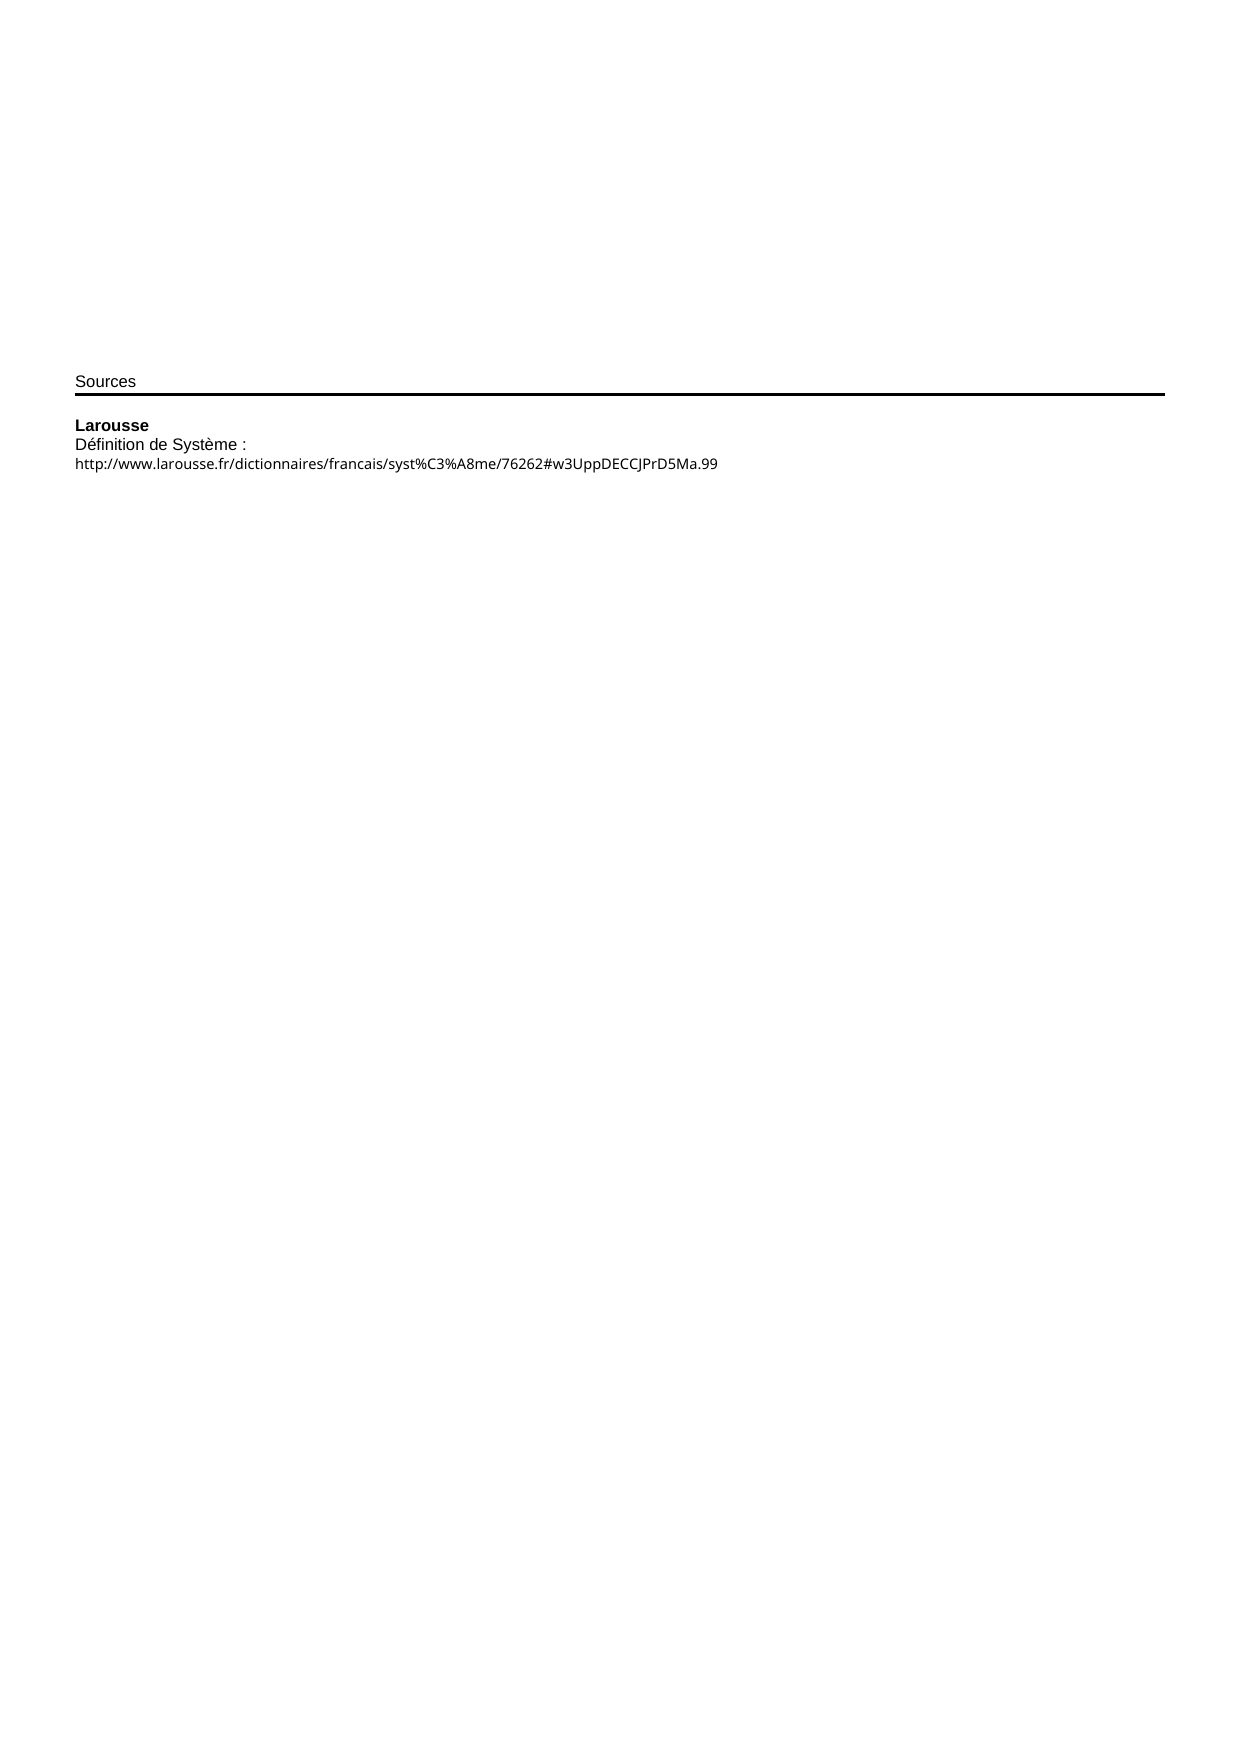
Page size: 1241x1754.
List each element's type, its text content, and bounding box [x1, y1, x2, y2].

text Larousse [75, 415, 1165, 434]
text http://www.larousse.fr/dictionnaires/francais/syst%C3%A8me/76262#w3UppDECCJPrD5Ma.99 [75, 454, 1165, 473]
text Sources [75, 372, 1165, 393]
text Définition de Système : [75, 434, 1165, 454]
